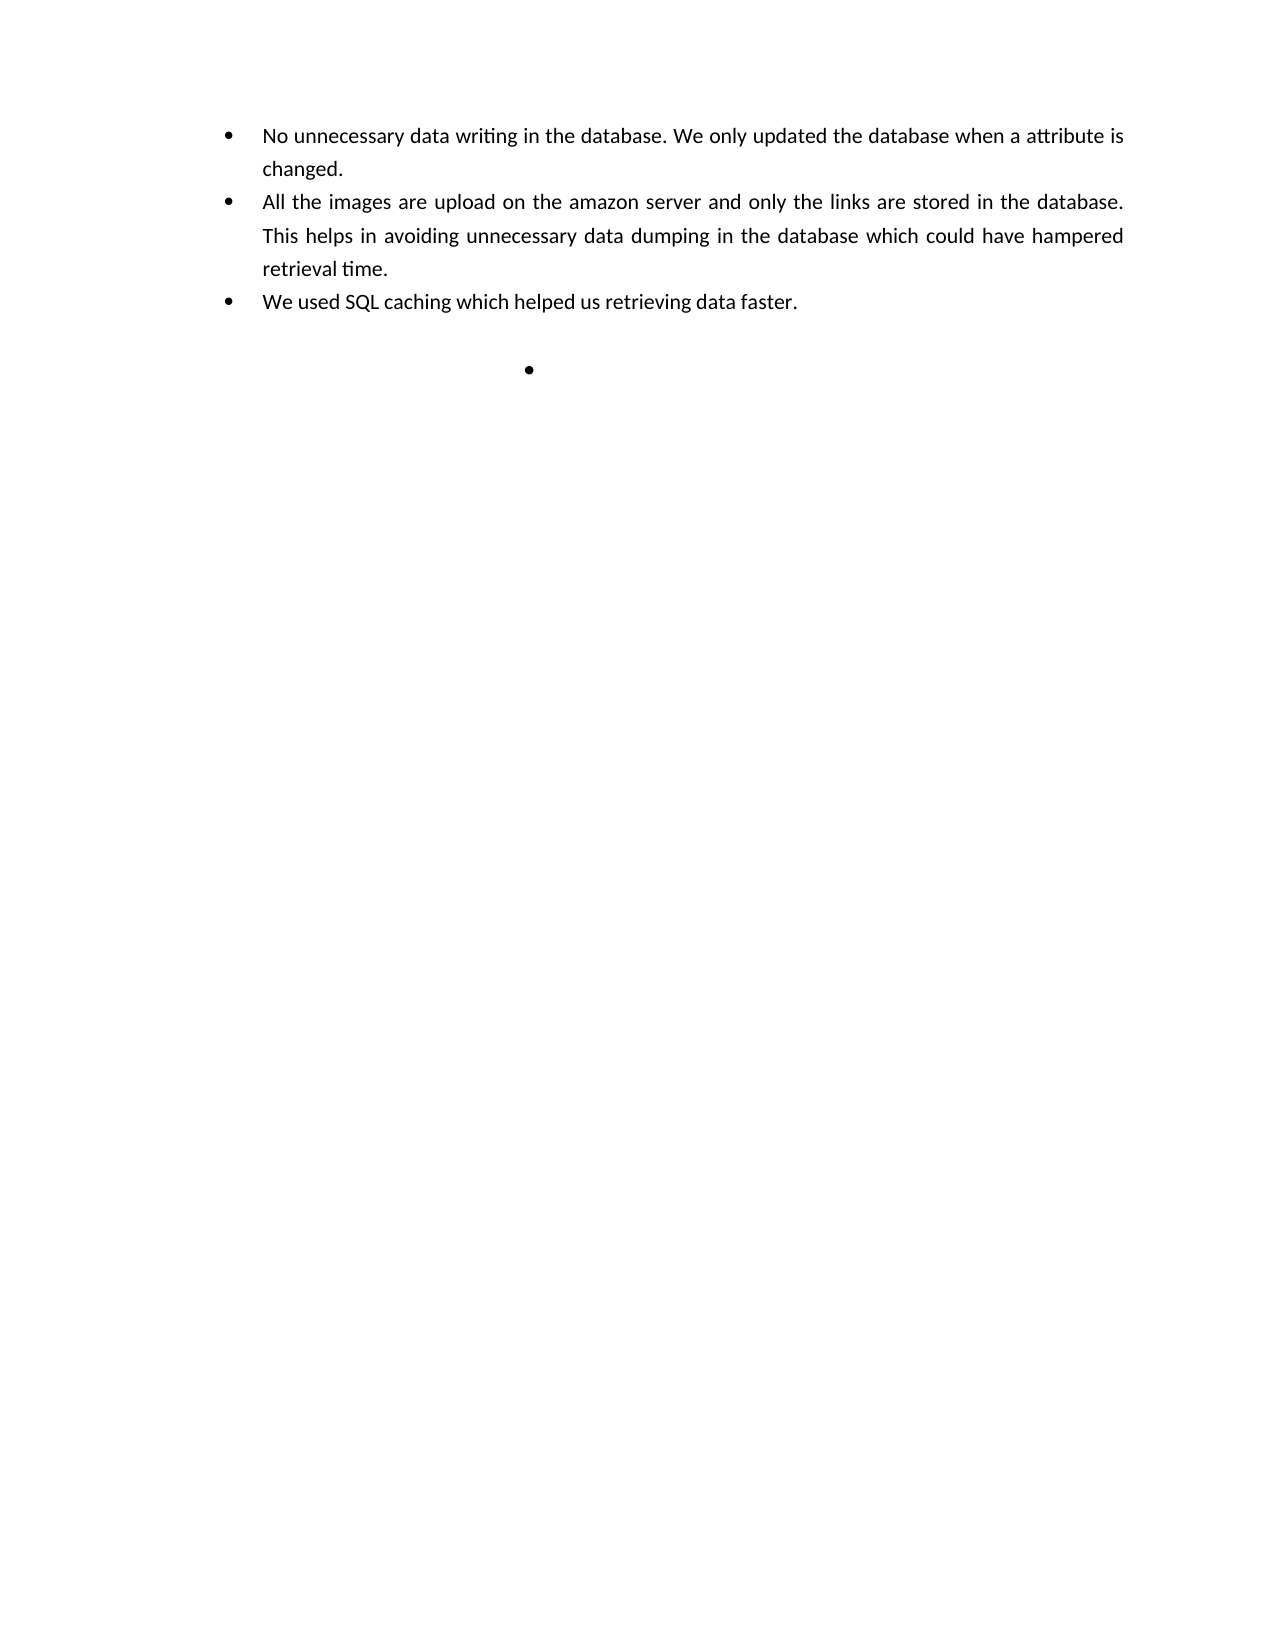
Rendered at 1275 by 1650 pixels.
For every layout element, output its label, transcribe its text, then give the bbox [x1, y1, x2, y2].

list We used SQL caching which helped us retrieving data faster. [225, 288, 1125, 315]
list No unnecessary data writing in the database. We only updated the database when a attribute is changed. [225, 122, 1125, 182]
